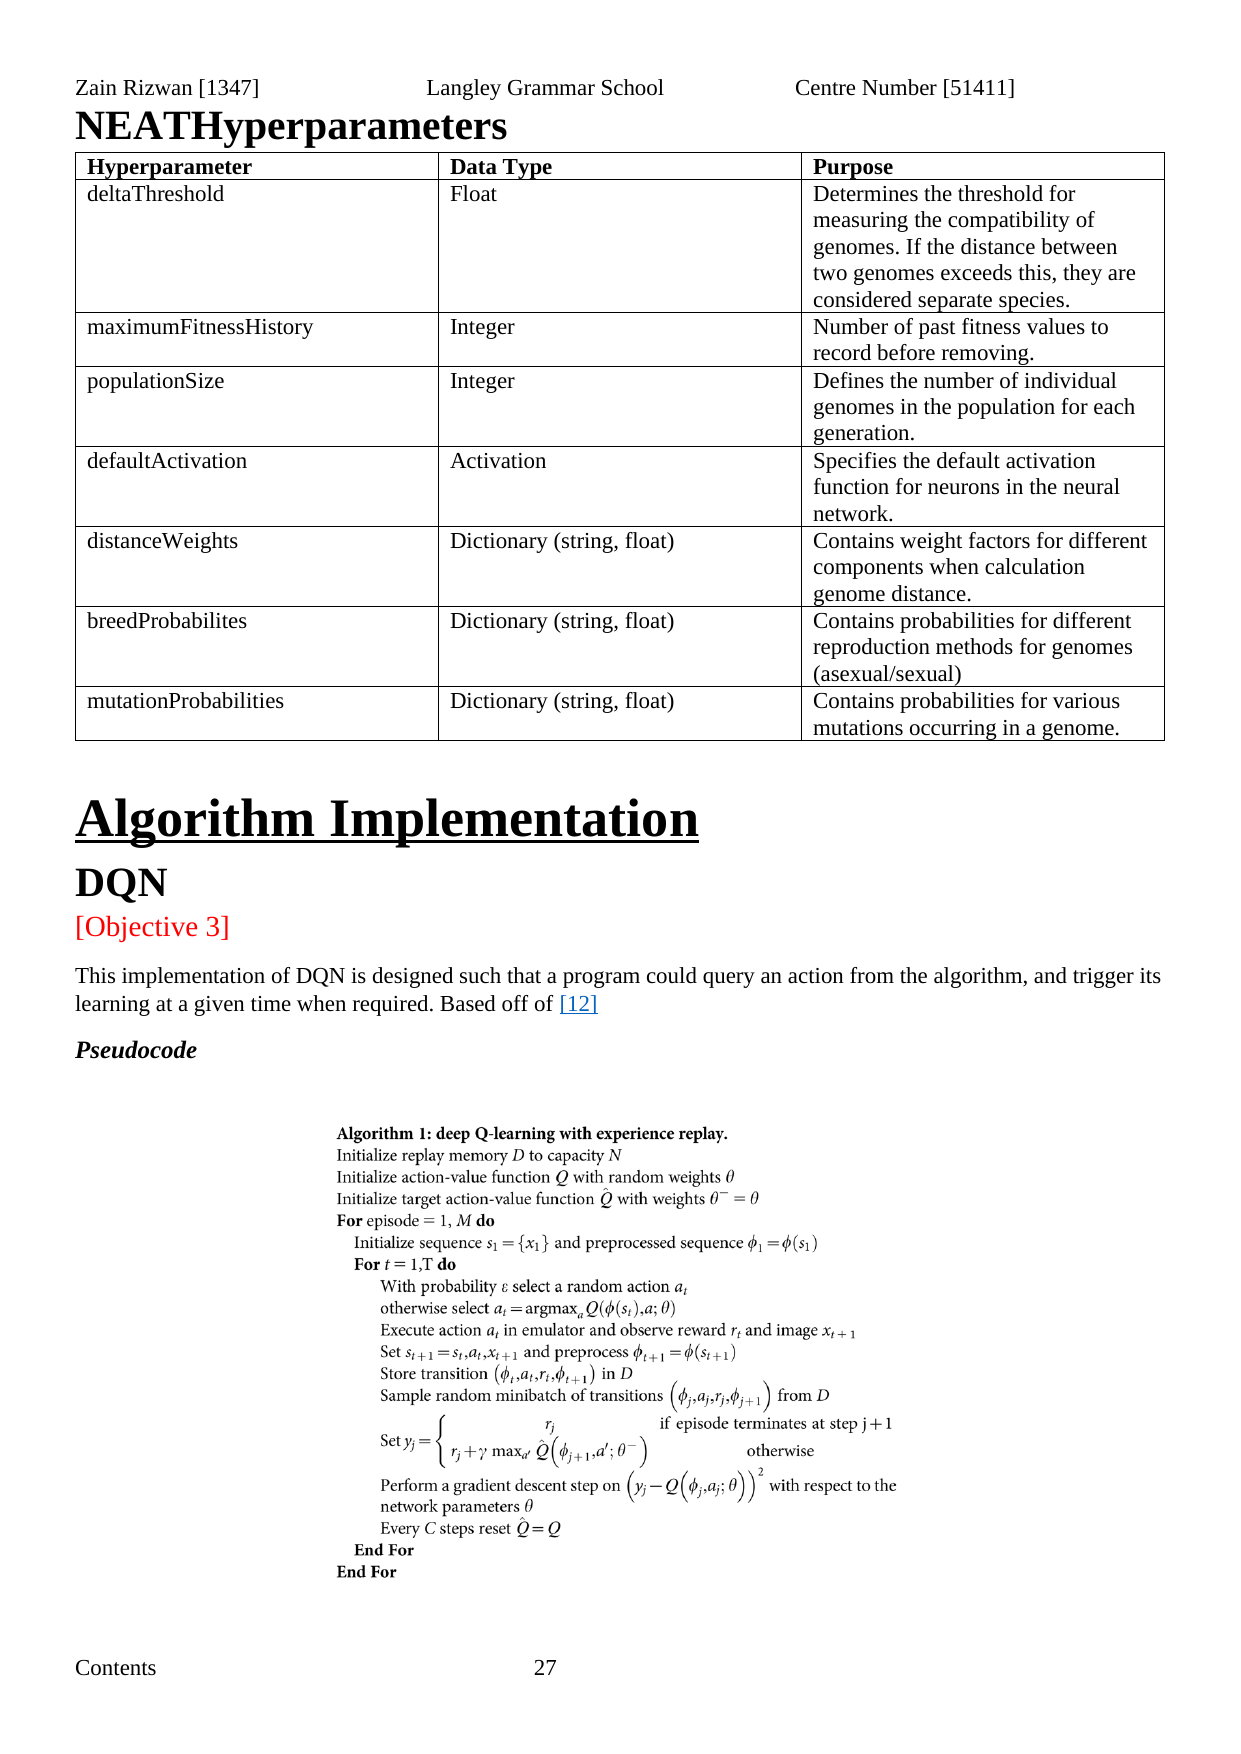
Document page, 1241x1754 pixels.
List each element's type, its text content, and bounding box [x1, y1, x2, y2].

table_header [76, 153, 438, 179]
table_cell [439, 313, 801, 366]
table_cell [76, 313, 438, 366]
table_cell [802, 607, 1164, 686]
subtitle Pseudocode [75, 1035, 1165, 1064]
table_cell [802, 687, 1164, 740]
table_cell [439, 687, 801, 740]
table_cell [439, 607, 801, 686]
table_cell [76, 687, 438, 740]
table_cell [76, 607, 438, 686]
subtitle DQN [75, 857, 1165, 905]
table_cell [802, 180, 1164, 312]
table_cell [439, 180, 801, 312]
text [Objective 3] [75, 909, 1165, 943]
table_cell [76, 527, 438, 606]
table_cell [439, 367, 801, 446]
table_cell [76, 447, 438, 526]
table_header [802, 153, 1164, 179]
picture [332, 1122, 909, 1585]
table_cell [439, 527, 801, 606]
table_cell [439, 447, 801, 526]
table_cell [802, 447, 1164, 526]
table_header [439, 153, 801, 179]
subtitle Algorithm Implementation [75, 786, 1165, 848]
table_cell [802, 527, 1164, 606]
text This implementation of DQN is designed such that a program could query an action from the algorithm, and trigger its learning at a given time when required. Based off of [12] [75, 962, 1165, 1017]
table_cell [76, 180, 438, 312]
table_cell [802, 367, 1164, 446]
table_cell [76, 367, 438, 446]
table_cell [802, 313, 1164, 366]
subtitle NEATHyperparameters [75, 100, 1165, 148]
